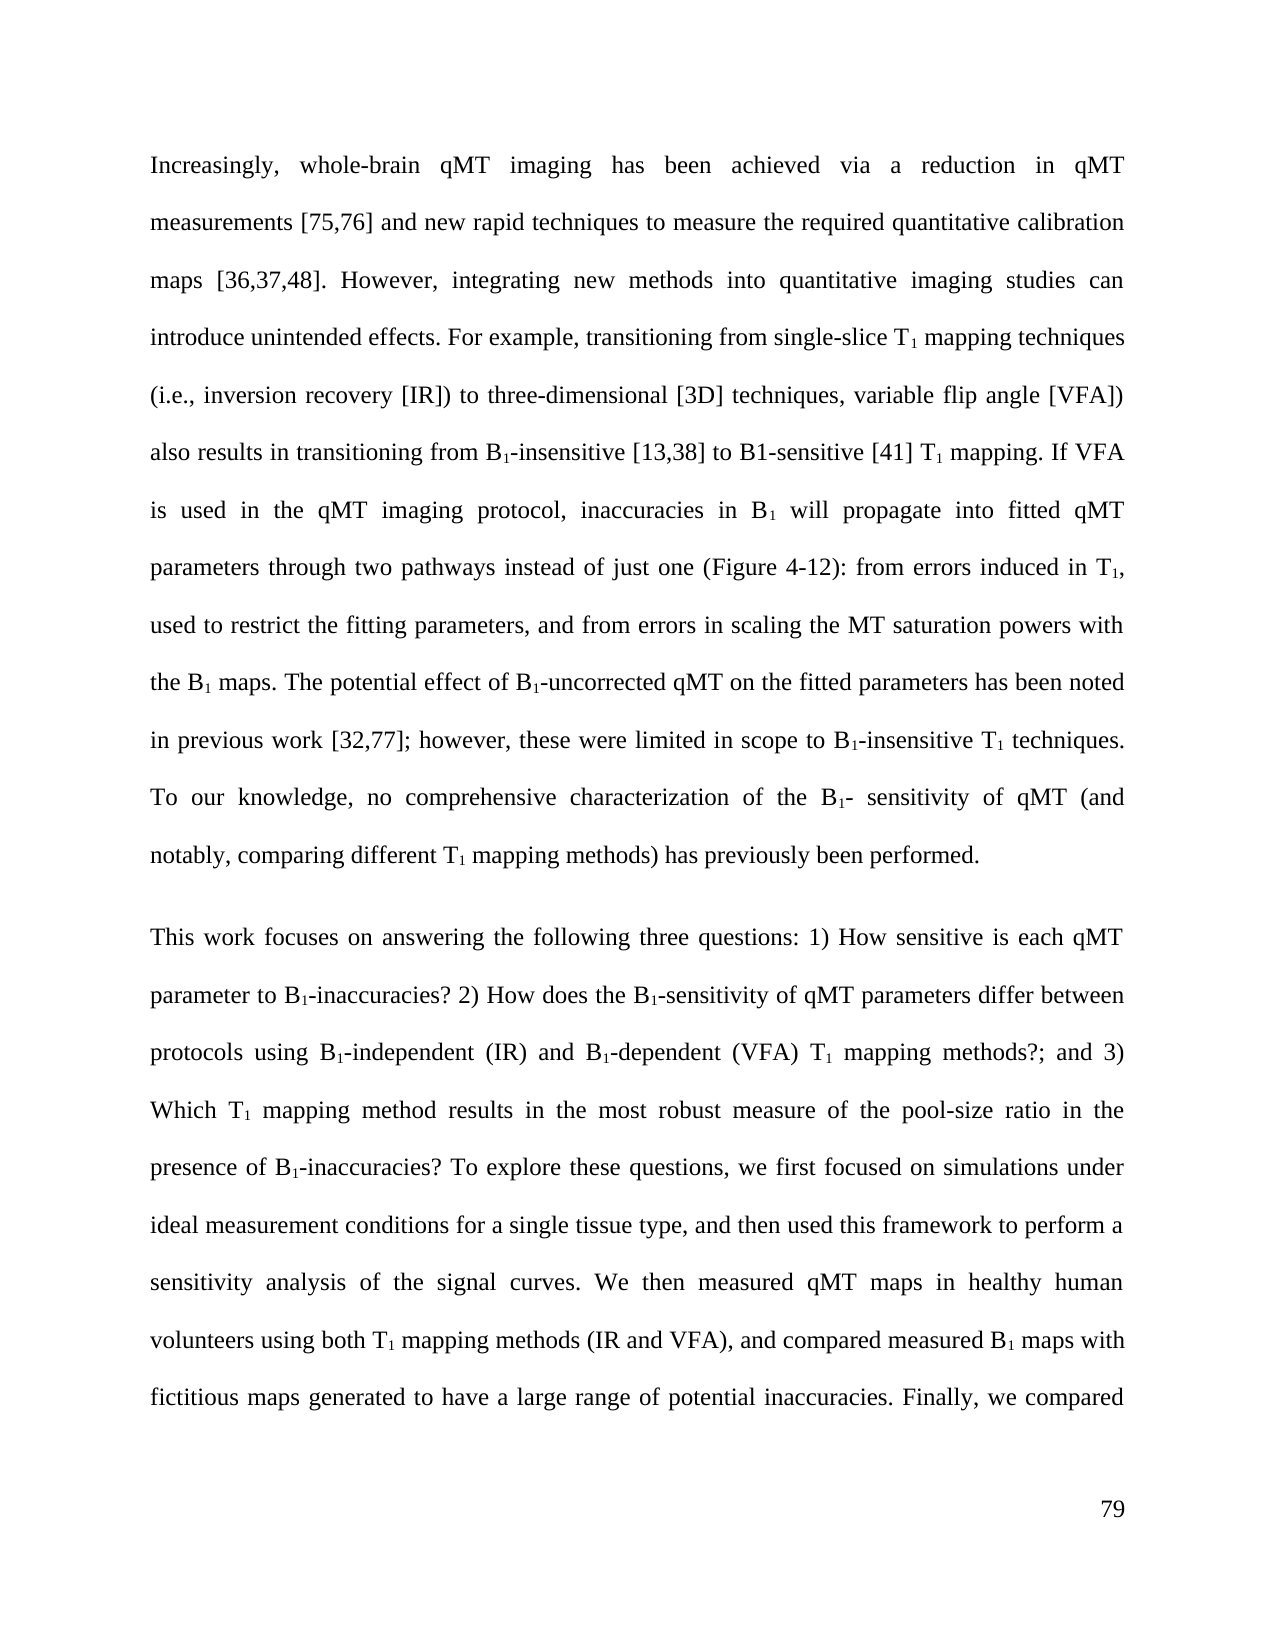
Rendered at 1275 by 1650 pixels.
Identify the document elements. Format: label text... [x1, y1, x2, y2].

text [150, 922, 1125, 1411]
